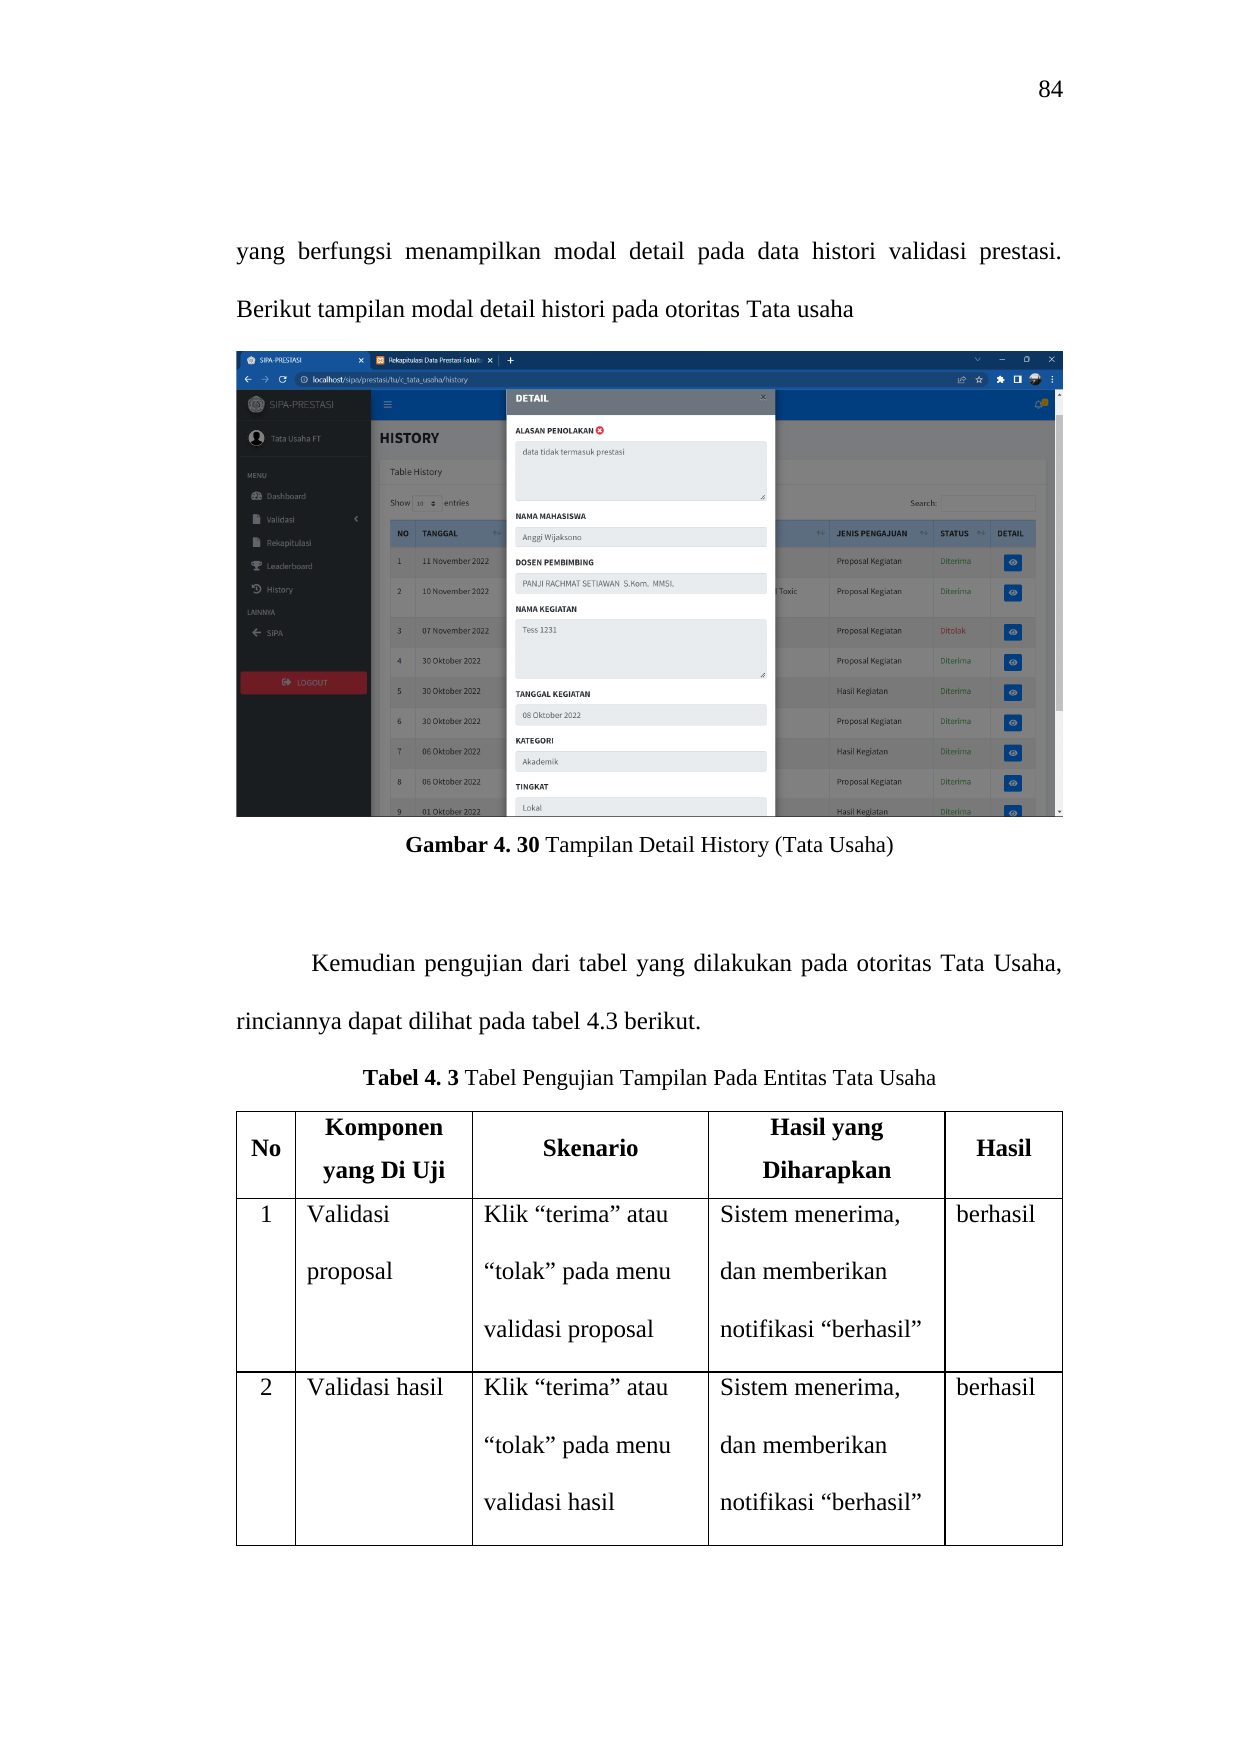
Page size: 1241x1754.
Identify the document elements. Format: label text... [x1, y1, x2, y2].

text Tabel 4. 3 Tabel Pengujian Tampilan Pada Entitas Tata Usaha [236, 1063, 1063, 1090]
table_cell Sistem menerima, dan memberikan notifikasi “berhasil” [709, 1373, 944, 1545]
table_cell 2 [237, 1373, 295, 1545]
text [236, 236, 1063, 322]
table_cell Klik “terima” atau “tolak” pada menu validasi proposal [473, 1199, 708, 1371]
table_cell Klik “terima” atau “tolak” pada menu validasi hasil [473, 1373, 708, 1545]
table_header Skenario [473, 1112, 708, 1198]
table_header Hasil [946, 1112, 1062, 1198]
text Kemudian pengujian dari tabel yang dilakukan pada otoritas Tata Usaha, rinciannya dapat dilihat pada tabel 4.3 berikut. [236, 948, 1063, 1035]
picture [236, 351, 1063, 817]
table_cell Sistem menerima, dan memberikan notifikasi “berhasil” [709, 1199, 944, 1371]
table_header Komponen yang Di Uji [296, 1112, 472, 1198]
text Gambar 4. 30 Tampilan Detail History (Tata Usaha) [236, 831, 1063, 857]
table_cell Validasi proposal [296, 1199, 472, 1371]
table_cell berhasil [946, 1199, 1062, 1371]
table_cell berhasil [946, 1373, 1062, 1545]
table_header Hasil yang Diharapkan [709, 1112, 944, 1198]
table_header No [237, 1112, 295, 1198]
table_cell 1 [237, 1199, 295, 1371]
table_cell Validasi hasil [296, 1373, 472, 1545]
